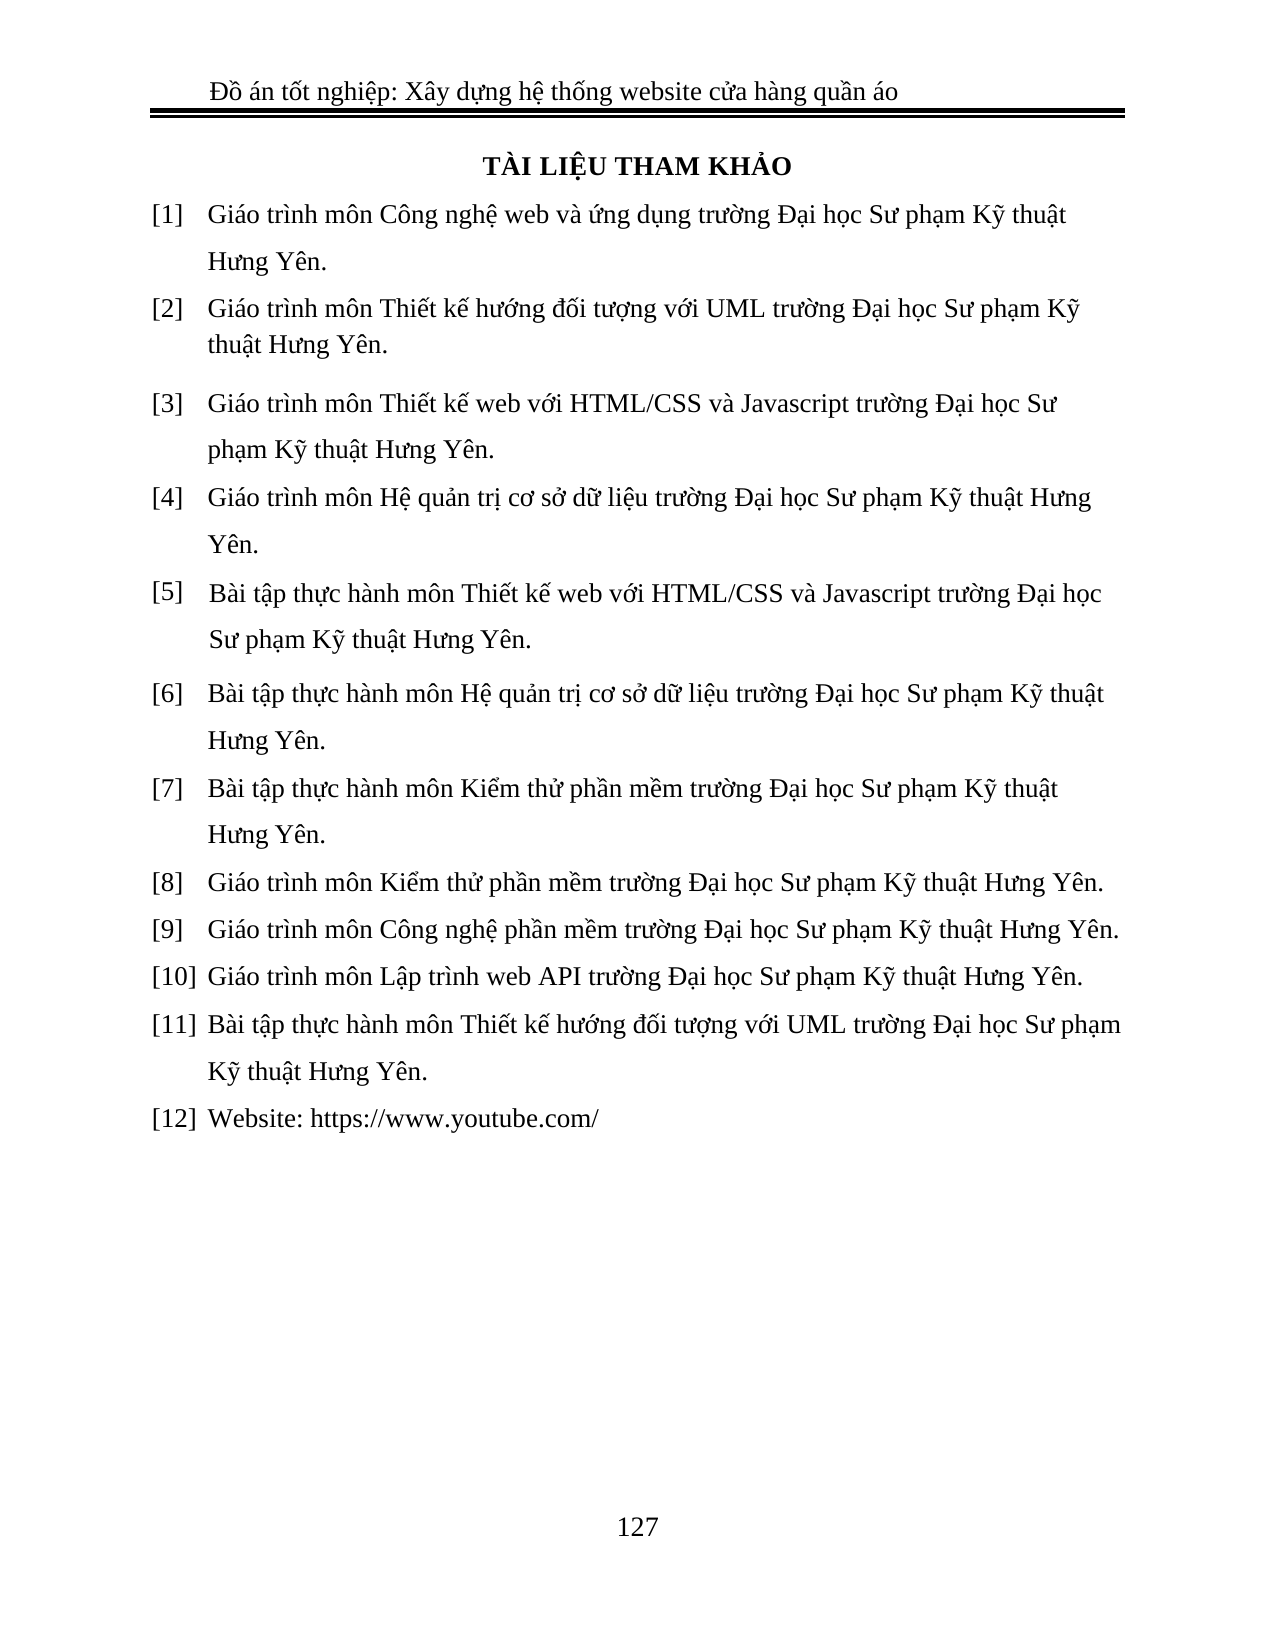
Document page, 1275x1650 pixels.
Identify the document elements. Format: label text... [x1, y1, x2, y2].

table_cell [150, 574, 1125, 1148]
text TÀI LIỆU THAM KHẢO [150, 150, 1125, 181]
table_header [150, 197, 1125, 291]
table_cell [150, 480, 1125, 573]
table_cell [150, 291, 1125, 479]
